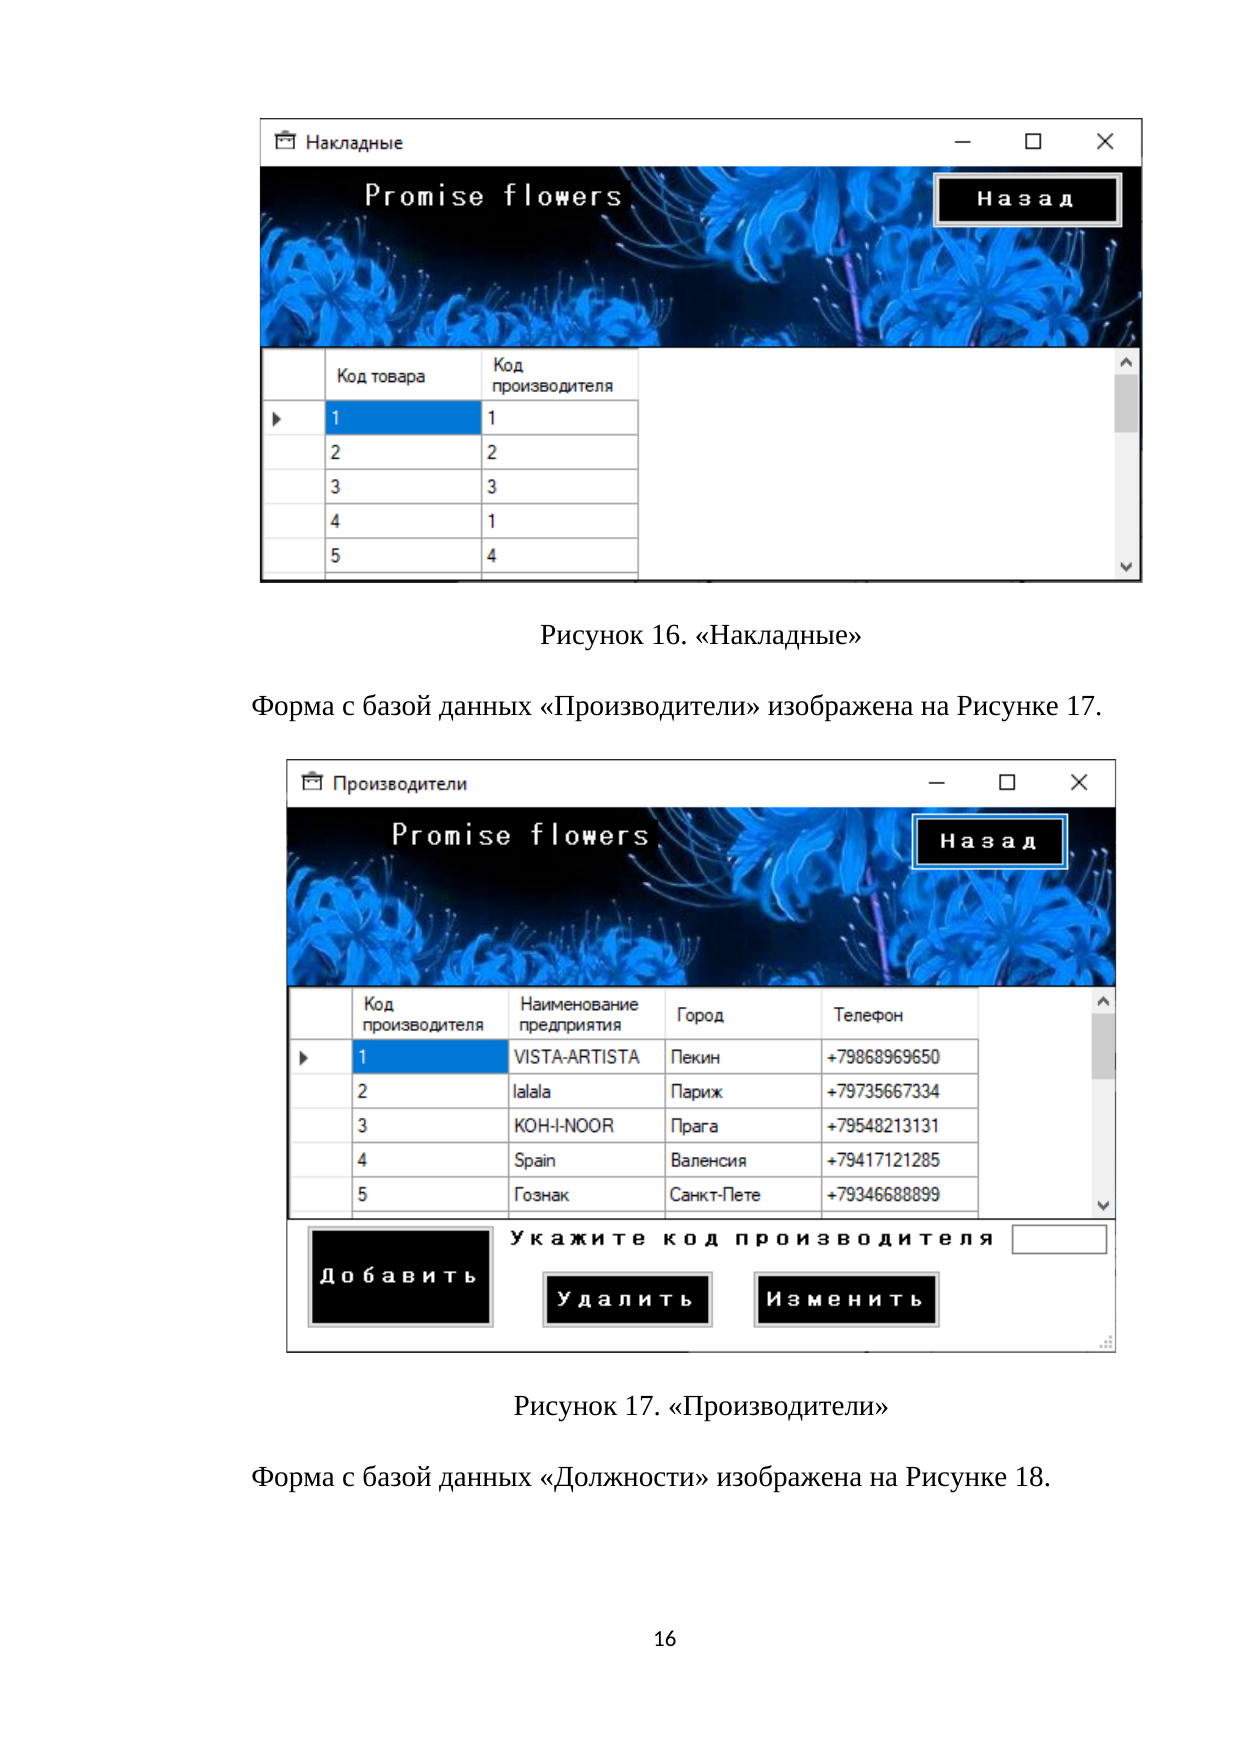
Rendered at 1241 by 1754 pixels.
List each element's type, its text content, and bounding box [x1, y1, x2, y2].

picture [259, 118, 1143, 583]
text Форма с базой данных «Производители» изображена на Рисунке 17. [177, 688, 1152, 722]
text Рисунок 16. «Накладные» [177, 617, 1152, 651]
text Рисунок 17. «Производители» [177, 1388, 1152, 1421]
picture [286, 759, 1117, 1353]
text Форма с базой данных «Должности» изображена на Рисунке 18. [177, 1459, 1152, 1492]
